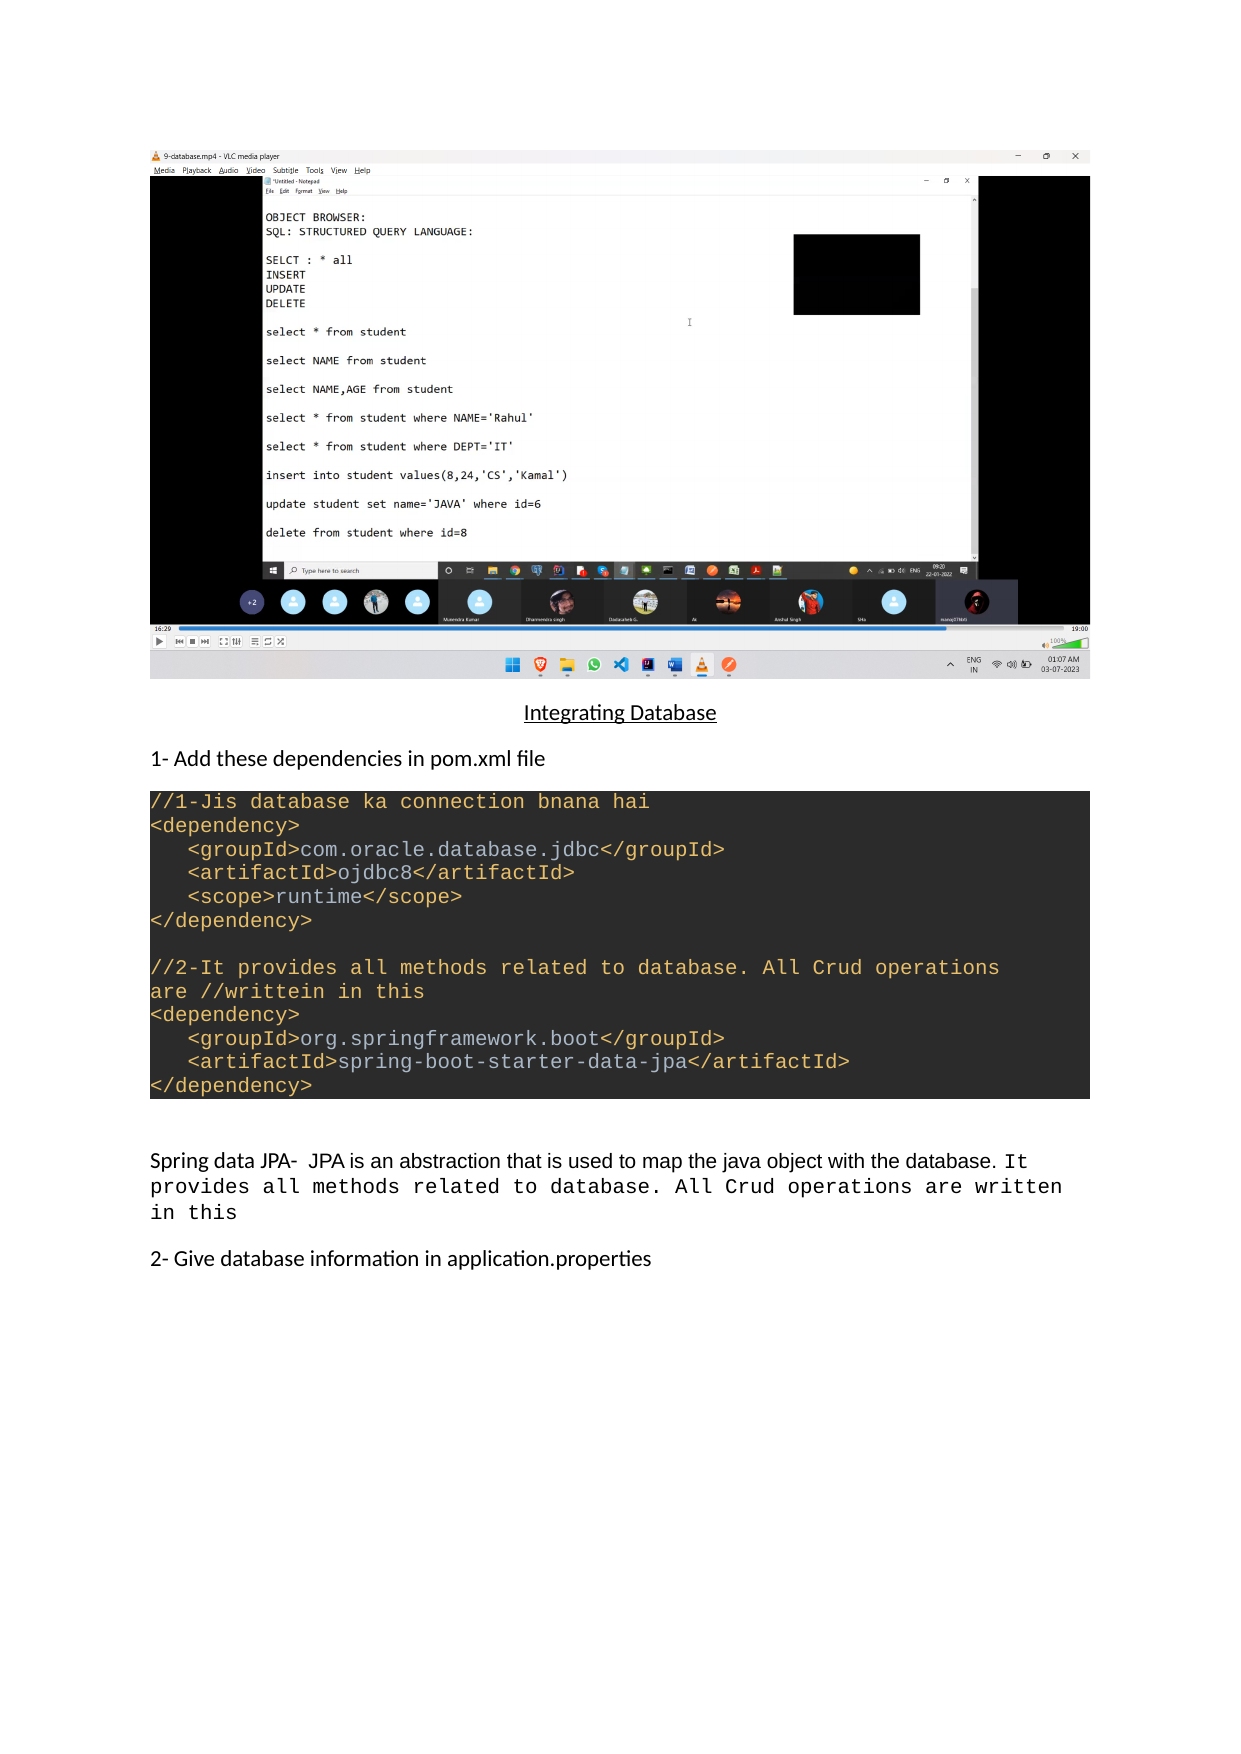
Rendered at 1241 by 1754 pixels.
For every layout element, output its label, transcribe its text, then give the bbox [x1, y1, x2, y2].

text //2-It provides all methods related to database. All Crud operations are //writtein in this <dependency> <groupId>org.springframework.boot</groupId> <artifactId>spring-boot-starter-data-jpa</artifactId> </dependency> [150, 957, 1090, 1099]
text 1- Add these dependencies in pom.xml file [150, 744, 1090, 773]
text Spring data JPA- JPA is an abstraction that is used to map the java object with the database. It provides all methods related to database. All Crud operations are written in this [150, 1146, 1090, 1225]
picture [150, 150, 1091, 679]
text <dependency> <groupId>com.oracle.database.jdbc</groupId> <artifactId>ojdbc8</artifactId> <scope>runtime</scope> </dependency> [150, 815, 1090, 933]
text //1-Jis database ka connection bnana hai [150, 791, 1090, 815]
text Integrating Database [150, 698, 1090, 726]
text 2- Give database information in application.properties [150, 1244, 1090, 1272]
